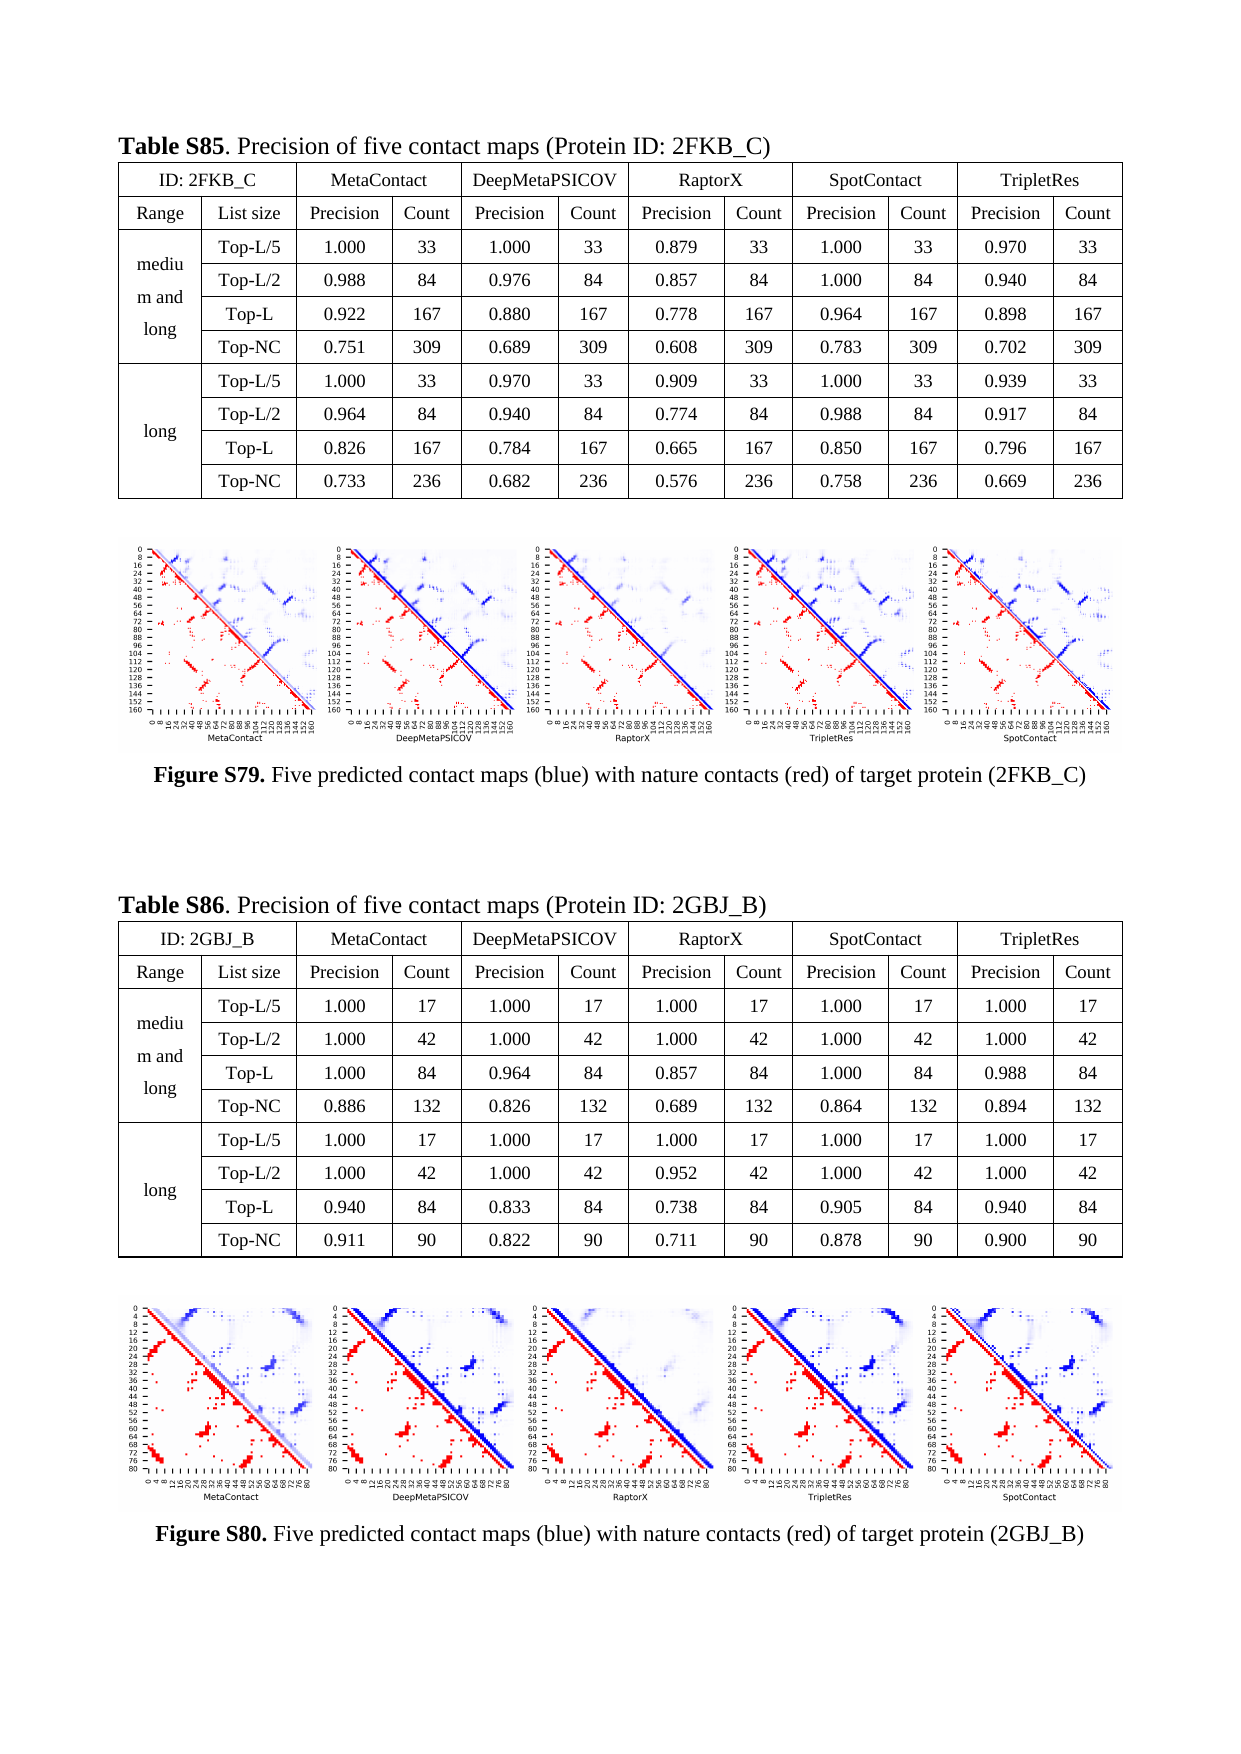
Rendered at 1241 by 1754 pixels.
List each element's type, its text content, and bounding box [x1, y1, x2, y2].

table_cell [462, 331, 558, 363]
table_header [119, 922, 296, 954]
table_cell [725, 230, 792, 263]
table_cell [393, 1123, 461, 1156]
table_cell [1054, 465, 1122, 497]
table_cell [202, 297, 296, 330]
text Table S86. Precision of five contact maps (Protein ID: 2GBJ_B) [118, 888, 1122, 921]
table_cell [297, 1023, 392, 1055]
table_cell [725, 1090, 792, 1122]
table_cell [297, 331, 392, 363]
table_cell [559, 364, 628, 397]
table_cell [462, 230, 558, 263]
text Figure S79. Five predicted contact maps (blue) with nature contacts (red) of target protein (2FKB_C) [118, 758, 1122, 791]
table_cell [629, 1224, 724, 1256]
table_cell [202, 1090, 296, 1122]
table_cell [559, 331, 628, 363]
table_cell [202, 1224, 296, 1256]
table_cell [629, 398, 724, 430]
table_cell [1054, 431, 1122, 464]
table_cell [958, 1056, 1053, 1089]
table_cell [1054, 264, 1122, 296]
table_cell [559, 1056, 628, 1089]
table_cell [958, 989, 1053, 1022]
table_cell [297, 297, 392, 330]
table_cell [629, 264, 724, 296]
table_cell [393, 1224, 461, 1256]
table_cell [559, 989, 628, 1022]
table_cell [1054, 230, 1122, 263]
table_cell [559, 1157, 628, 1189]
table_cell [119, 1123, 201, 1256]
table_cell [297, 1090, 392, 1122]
picture [118, 537, 1123, 753]
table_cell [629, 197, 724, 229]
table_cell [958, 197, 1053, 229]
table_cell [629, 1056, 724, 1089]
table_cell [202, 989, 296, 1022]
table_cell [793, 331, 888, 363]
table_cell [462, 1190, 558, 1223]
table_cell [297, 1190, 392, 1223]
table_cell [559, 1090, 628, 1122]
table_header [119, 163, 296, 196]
picture [118, 1295, 1123, 1512]
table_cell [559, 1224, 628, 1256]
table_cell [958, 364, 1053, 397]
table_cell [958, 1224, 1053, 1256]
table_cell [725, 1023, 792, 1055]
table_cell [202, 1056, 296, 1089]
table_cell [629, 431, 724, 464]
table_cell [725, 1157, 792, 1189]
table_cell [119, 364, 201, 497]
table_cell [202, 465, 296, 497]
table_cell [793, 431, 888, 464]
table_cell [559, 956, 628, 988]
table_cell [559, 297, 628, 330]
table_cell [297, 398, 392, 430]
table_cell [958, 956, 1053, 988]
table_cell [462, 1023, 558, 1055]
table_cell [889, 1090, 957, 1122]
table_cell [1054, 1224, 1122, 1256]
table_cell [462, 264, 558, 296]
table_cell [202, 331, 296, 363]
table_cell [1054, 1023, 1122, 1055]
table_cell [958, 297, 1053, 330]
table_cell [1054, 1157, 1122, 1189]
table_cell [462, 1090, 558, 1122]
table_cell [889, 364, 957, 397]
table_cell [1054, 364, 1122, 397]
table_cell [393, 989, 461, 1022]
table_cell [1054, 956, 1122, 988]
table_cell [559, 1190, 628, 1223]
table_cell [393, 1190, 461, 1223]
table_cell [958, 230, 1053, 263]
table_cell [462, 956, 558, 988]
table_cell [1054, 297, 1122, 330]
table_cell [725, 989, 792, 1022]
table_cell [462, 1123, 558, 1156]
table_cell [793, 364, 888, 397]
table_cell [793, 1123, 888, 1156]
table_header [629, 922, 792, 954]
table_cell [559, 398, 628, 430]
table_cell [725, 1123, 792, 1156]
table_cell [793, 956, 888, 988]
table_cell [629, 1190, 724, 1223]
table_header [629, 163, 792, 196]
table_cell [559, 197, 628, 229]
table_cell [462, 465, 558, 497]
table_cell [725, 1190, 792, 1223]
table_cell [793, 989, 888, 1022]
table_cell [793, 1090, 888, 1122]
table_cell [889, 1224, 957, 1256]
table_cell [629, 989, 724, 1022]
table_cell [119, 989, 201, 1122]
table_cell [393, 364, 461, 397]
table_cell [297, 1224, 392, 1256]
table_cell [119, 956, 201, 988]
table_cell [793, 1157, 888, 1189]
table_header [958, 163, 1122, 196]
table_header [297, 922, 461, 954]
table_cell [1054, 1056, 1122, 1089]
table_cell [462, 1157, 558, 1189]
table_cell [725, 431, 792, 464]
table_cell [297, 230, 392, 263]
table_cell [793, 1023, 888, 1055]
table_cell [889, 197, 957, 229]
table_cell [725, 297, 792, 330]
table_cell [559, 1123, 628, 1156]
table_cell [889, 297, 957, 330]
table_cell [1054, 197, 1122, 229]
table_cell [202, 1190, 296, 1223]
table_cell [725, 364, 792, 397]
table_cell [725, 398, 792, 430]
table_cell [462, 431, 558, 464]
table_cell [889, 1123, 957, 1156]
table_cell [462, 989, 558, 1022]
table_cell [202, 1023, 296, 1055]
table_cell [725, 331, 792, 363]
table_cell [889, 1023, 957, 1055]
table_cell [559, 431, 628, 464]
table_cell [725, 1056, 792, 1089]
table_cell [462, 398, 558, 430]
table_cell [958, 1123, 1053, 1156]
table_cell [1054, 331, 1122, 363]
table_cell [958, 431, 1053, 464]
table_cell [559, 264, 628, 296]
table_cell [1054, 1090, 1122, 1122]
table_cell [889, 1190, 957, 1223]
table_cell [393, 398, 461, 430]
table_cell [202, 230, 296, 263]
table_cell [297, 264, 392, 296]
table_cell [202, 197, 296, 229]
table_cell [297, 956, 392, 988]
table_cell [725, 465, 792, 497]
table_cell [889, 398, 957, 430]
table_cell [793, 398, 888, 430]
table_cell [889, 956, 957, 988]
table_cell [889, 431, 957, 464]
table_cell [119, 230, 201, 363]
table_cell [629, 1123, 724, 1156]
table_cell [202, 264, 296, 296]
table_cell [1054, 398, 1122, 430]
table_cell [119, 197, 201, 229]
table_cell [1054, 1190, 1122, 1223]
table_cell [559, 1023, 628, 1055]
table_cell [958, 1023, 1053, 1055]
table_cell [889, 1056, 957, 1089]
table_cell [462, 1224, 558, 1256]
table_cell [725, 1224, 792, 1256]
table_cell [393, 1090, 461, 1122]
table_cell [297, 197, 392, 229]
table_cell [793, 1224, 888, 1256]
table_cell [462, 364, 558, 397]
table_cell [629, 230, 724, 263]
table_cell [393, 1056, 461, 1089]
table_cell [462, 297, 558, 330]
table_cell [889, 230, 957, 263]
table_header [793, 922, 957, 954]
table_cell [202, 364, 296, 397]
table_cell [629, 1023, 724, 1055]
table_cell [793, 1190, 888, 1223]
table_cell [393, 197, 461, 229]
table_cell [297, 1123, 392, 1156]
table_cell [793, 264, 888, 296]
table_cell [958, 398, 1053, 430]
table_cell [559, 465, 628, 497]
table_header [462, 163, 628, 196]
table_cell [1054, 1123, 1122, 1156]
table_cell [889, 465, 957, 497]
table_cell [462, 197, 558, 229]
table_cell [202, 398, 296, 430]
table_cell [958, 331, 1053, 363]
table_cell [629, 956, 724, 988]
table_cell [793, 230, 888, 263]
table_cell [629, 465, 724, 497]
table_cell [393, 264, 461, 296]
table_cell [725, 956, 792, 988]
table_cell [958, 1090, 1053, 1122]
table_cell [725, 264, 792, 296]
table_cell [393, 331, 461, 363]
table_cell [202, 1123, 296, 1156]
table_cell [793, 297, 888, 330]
text Table S85. Precision of five contact maps (Protein ID: 2FKB_C) [118, 129, 1122, 162]
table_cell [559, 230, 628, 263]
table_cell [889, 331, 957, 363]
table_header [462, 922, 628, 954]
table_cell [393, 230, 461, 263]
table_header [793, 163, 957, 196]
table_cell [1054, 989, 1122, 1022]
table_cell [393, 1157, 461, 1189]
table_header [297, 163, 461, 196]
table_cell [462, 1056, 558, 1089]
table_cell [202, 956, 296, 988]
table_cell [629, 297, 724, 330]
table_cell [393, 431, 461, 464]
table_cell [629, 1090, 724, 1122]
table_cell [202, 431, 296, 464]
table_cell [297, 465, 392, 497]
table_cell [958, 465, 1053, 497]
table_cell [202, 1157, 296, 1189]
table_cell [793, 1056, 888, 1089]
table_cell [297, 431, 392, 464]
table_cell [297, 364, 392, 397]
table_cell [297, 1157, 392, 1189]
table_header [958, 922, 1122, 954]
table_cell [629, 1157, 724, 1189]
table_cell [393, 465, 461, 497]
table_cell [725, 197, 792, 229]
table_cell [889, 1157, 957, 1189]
text Figure S80. Five predicted contact maps (blue) with nature contacts (red) of target protein (2GBJ_B) [118, 1517, 1122, 1550]
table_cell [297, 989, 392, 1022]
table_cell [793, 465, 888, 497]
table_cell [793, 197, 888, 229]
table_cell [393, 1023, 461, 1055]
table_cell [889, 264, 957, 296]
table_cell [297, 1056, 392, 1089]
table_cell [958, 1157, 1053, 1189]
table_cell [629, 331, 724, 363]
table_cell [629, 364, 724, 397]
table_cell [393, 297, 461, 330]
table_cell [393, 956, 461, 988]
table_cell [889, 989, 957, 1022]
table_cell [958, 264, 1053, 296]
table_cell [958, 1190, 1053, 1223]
